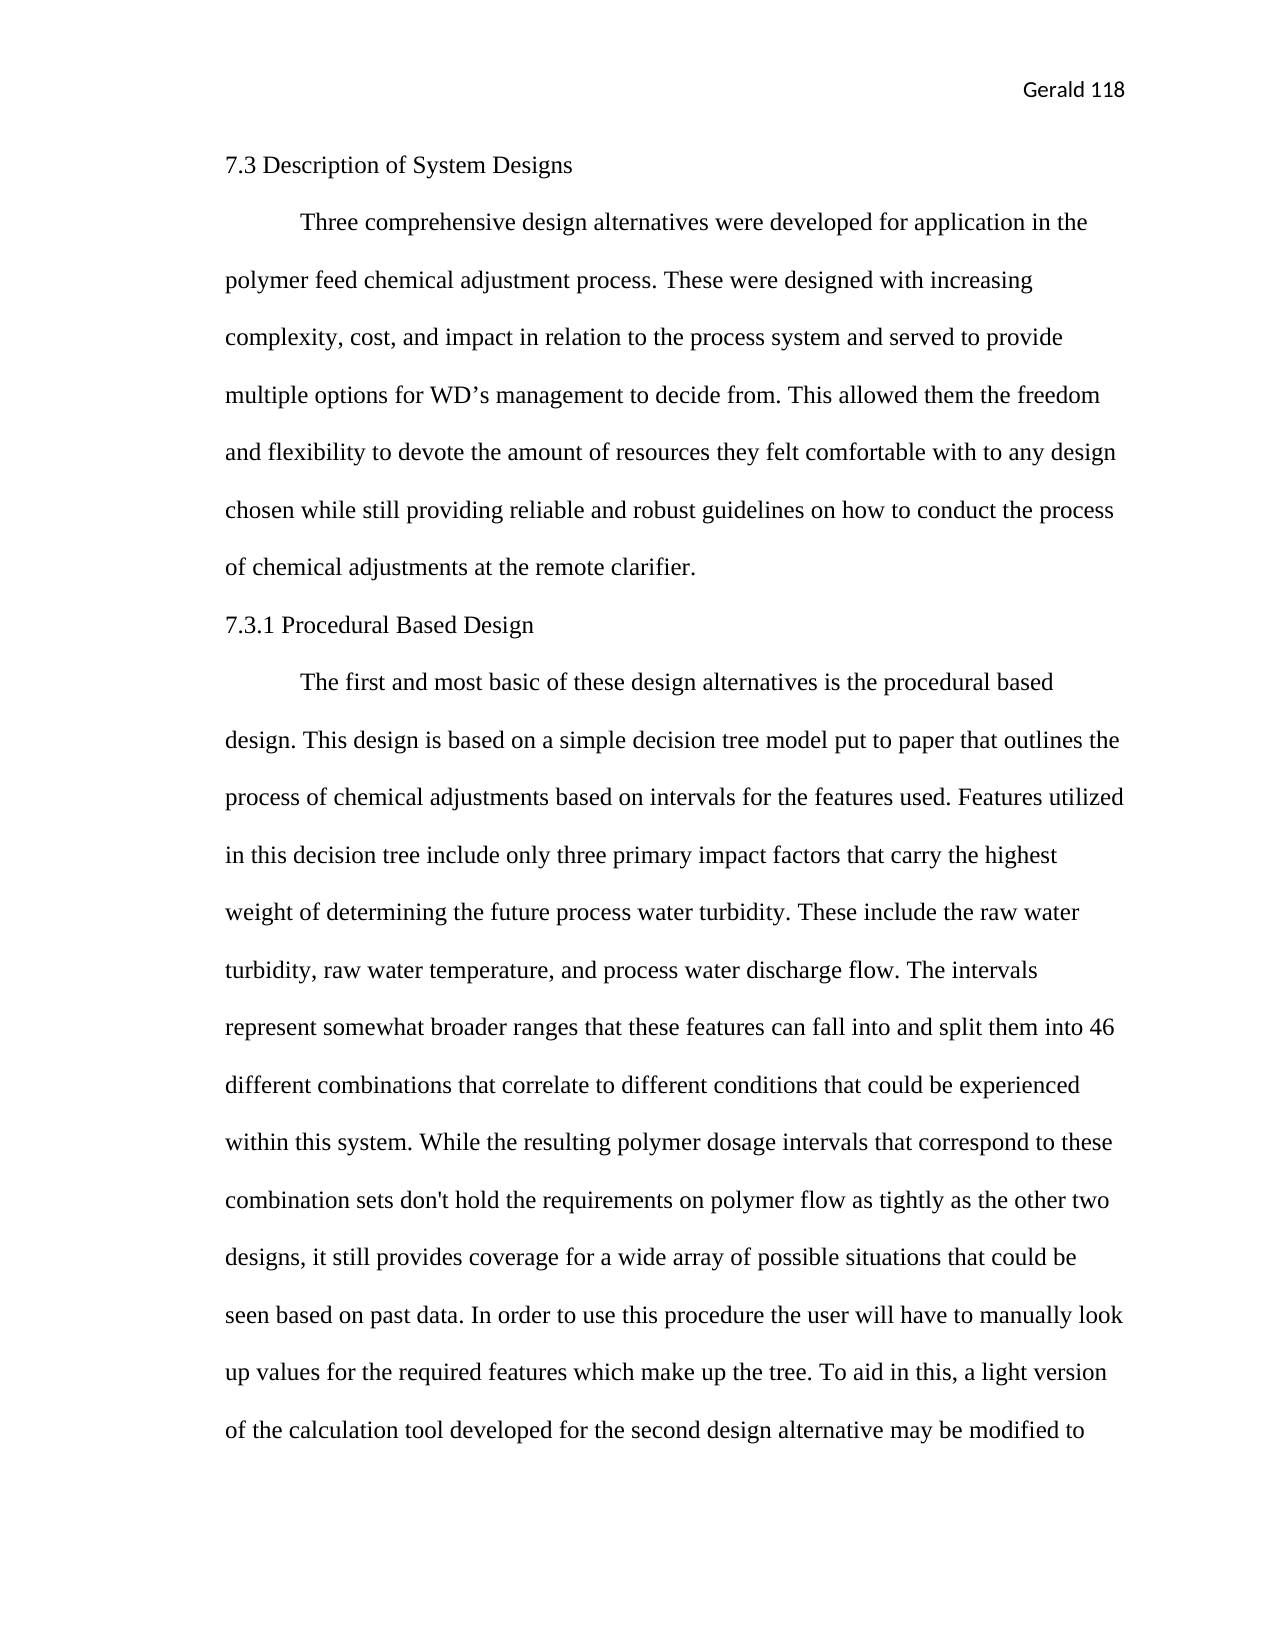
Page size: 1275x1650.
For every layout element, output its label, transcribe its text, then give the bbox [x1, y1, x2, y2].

subtitle 7.3.1 Procedural Based Design [225, 610, 1125, 639]
subtitle 7.3 Description of System Designs [225, 150, 1125, 179]
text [225, 667, 1125, 1444]
text Three comprehensive design alternatives were developed for application in the polymer feed chemical adjustment process. These were designed with increasing complexity, cost, and impact in relation to the process system and served to provide multiple options for WD’s management to decide from. This allowed them the freedom and flexibility to devote the amount of resources they felt comfortable with to any design chosen while still providing reliable and robust guidelines on how to conduct the process of chemical adjustments at the remote clarifier. [225, 207, 1125, 581]
